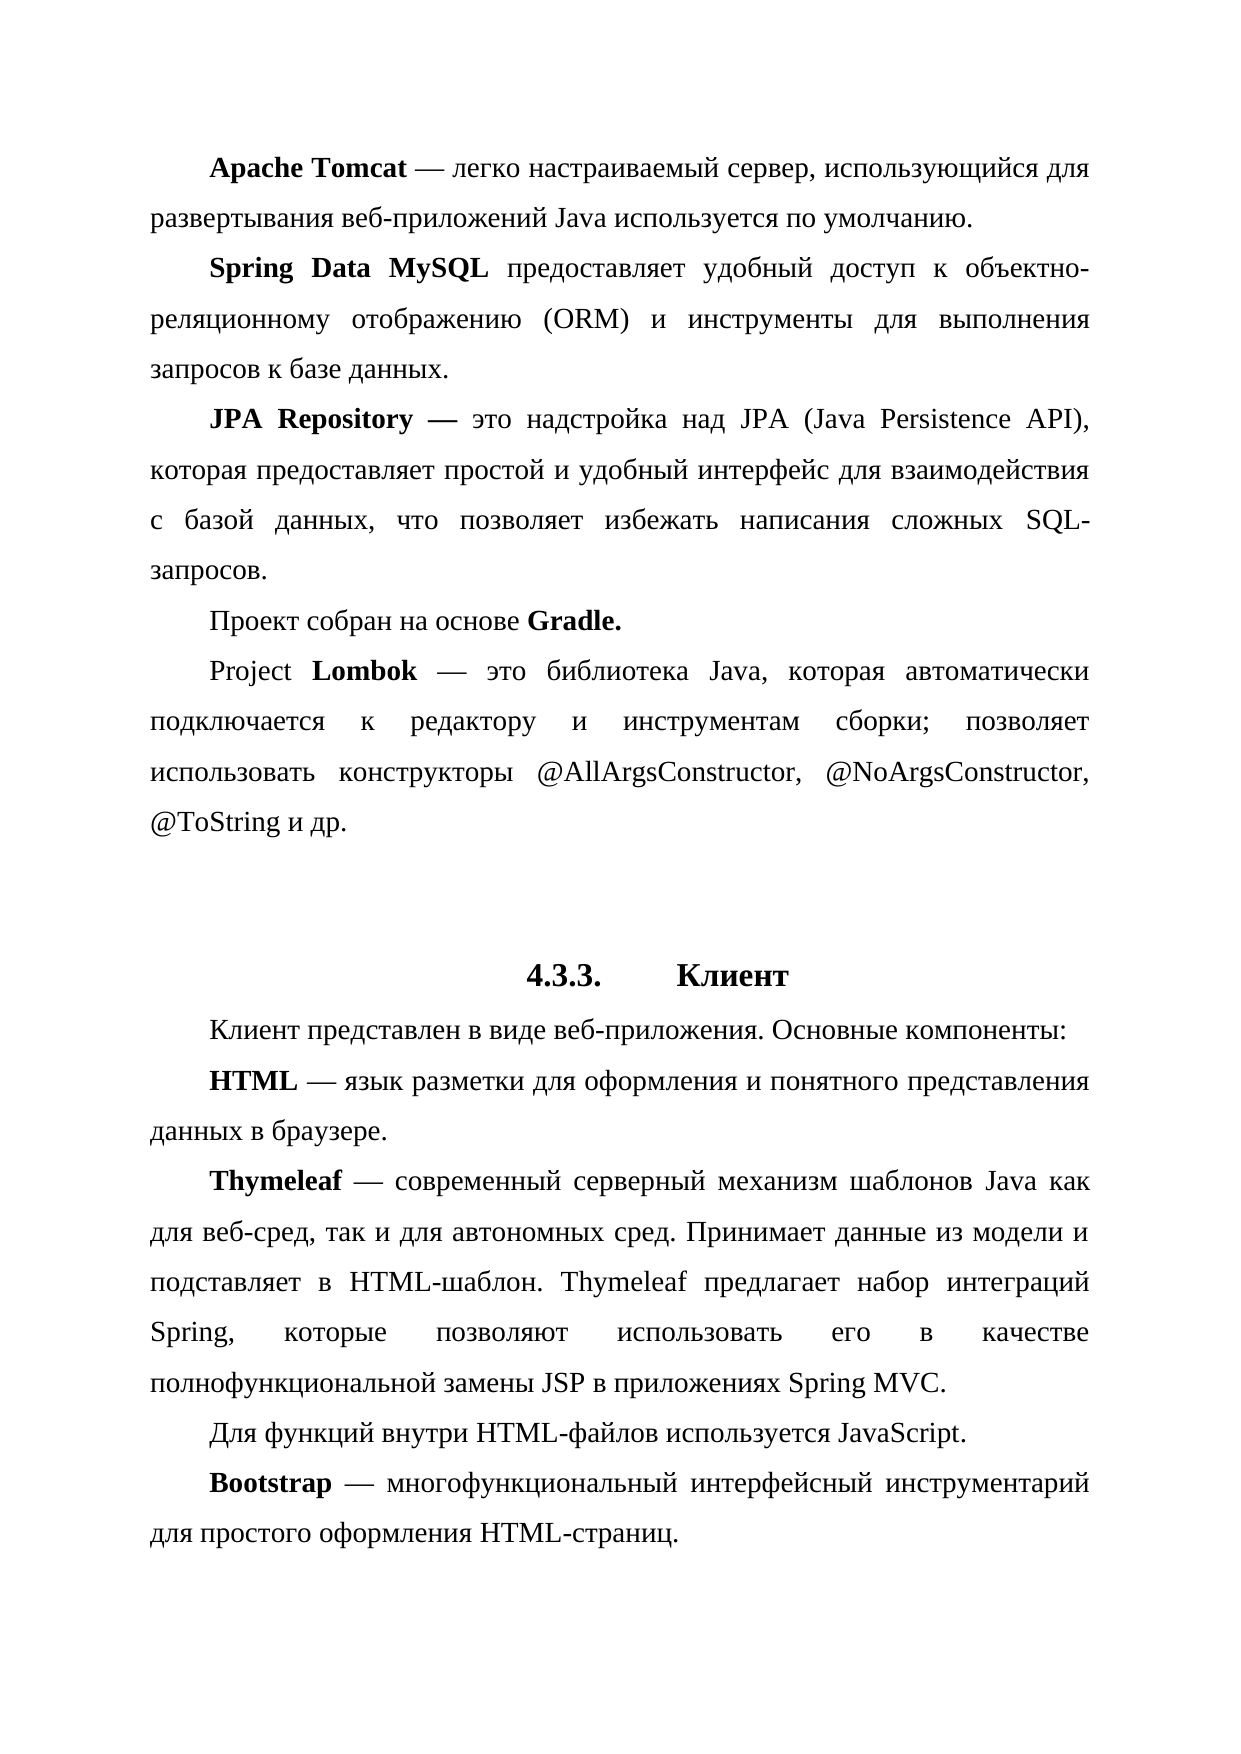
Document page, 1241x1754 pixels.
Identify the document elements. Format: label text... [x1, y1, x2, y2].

text Клиент представлен в виде веб-приложения. Основные компоненты: [150, 1012, 1090, 1046]
text JPA Repository — это надстройка над JPA (Java Persistence API), которая предоставляет простой и удобный интерфейс для взаимодействия с базой данных, что позволяет избежать написания сложных SQL-запросов. [150, 402, 1090, 586]
text Проект собран на основе Gradle. [150, 603, 1090, 636]
text Bootstrap — многофункциональный интерфейсный инструментарий для простого оформления HTML-страниц. [150, 1465, 1090, 1549]
text Apache Tomcat — легко настраиваемый сервер, использующийся для развертывания веб-приложений Java используется по умолчанию. [150, 150, 1090, 234]
text Thymeleaf — современный серверный механизм шаблонов Java как для веб-сред, так и для автономных сред. Принимает данные из модели и подставляет в HTML-шаблон. Thymeleaf предлагает набор интеграций Spring, которые позволяют использовать его в качестве полнофункциональной замены JSP в приложениях Spring MVC. [150, 1163, 1090, 1398]
text Spring Data MySQL предоставляет удобный доступ к объектно-реляционному отображению (ORM) и инструменты для выполнения запросов к базе данных. [150, 251, 1090, 385]
text HTML — язык разметки для оформления и понятного представления данных в браузере. [150, 1063, 1090, 1147]
text Для функций внутри HTML-файлов используется JavaScript. [150, 1415, 1090, 1448]
text Project Lombok — это библиотека Java, которая автоматически подключается к редактору и инструментам сборки; позволяет использовать конструкторы @AllArgsConstructor, @NoArgsConstructor, @ToString и др. [150, 653, 1090, 838]
list Клиент [225, 955, 1090, 993]
